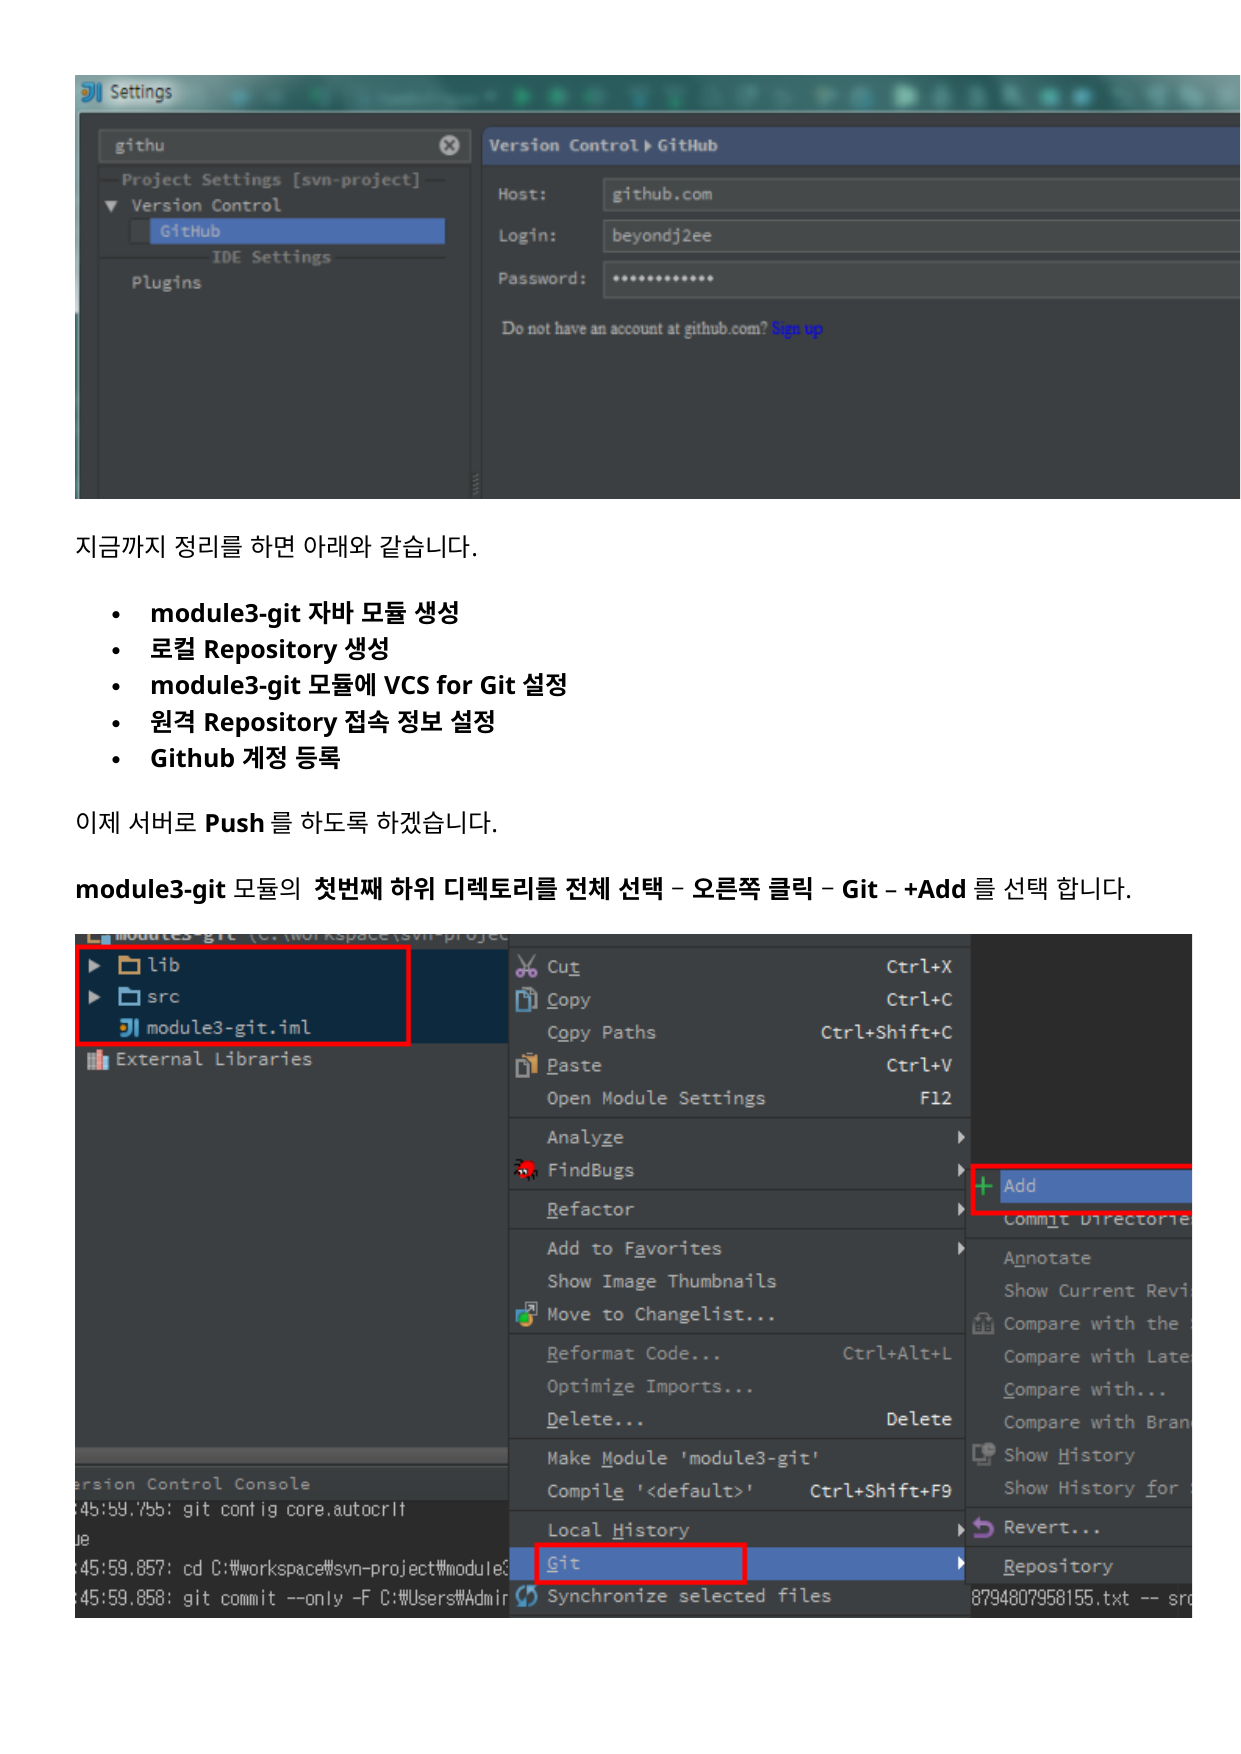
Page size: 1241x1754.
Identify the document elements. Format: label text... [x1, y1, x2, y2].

list module3-git 모듈에 VCS for Git 설정 [112, 666, 1165, 702]
text module3-git 모듈의 첫번째 하위 디렉토리를 전체 선택 – 오른쪽 클릭 – Git – +Add 를 선택 합니다. [75, 869, 1165, 905]
picture [75, 75, 1241, 499]
list 원격 Repository 접속 정보 설정 [112, 702, 1165, 738]
list module3-git 자바 모듈 생성 [112, 593, 1165, 629]
list Github 계정 등록 [112, 738, 1165, 774]
picture [75, 934, 1193, 1618]
text 이제 서버로 Push를 하도록 하겠습니다. [75, 804, 1165, 840]
list 로컬 Repository 생성 [112, 629, 1165, 666]
text 지금까지 정리를 하면 아래와 같습니다. [75, 528, 1165, 564]
